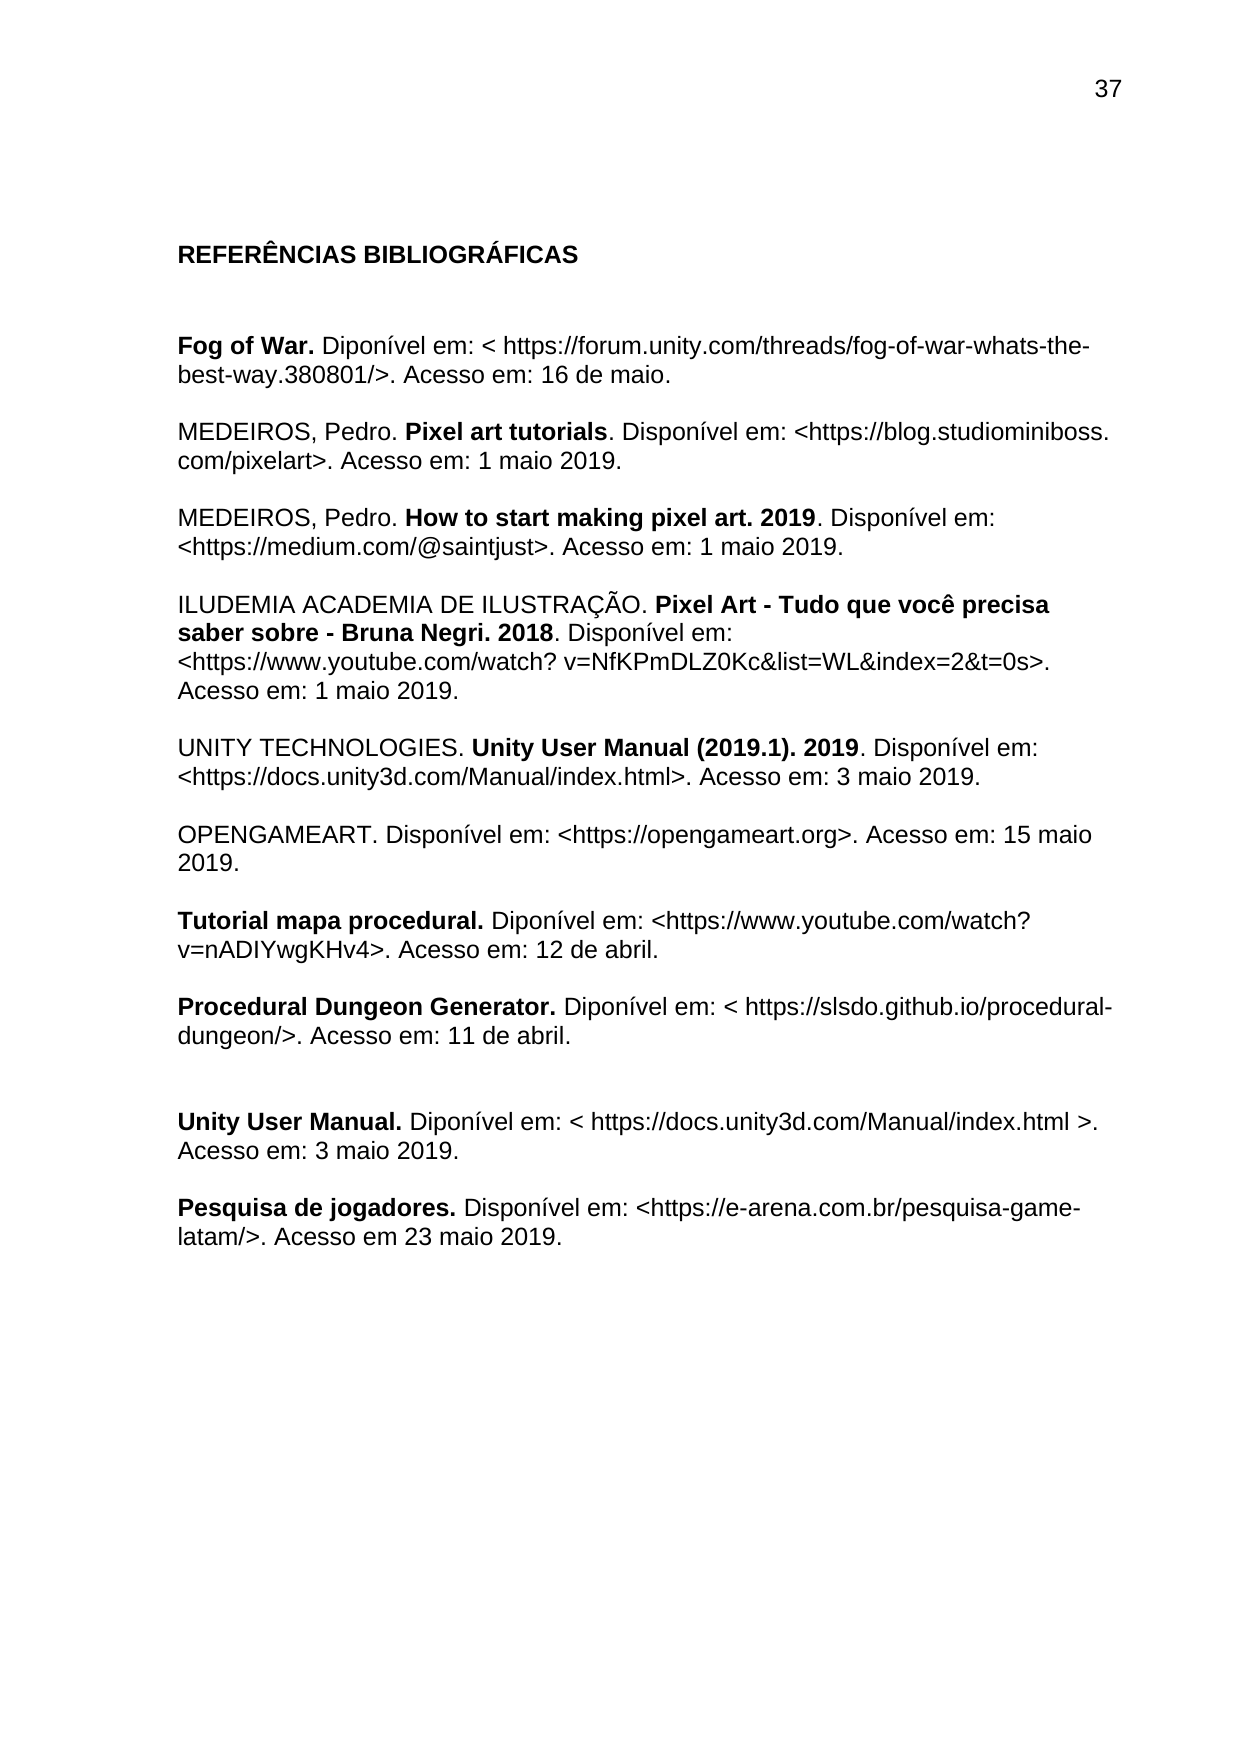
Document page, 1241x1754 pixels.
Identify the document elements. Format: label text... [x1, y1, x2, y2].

text Fog of War. Diponível em: < https://forum.unity.com/threads/fog-of-war-whats-the-best-way.380801/>. Acesso em: 16 de maio. [177, 331, 1122, 388]
text Tutorial mapa procedural. Diponível em: <https://www.youtube.com/watch?v=nADIYwgKHv4>. Acesso em: 12 de abril. [177, 906, 1122, 963]
text Unity User Manual. Diponível em: < https://docs.unity3d.com/Manual/index.html >. Acesso em: 3 maio 2019. [177, 1107, 1122, 1165]
text UNITY TECHNOLOGIES. Unity User Manual (2019.1). 2019. Disponível em: <https://docs.unity3d.com/Manual/index.html>. Acesso em: 3 maio 2019. [177, 733, 1122, 791]
text ILUDEMIA ACADEMIA DE ILUSTRAÇÃO. Pixel Art - Tudo que você precisa saber sobre - Bruna Negri. 2018. Disponível em: <https://www.youtube.com/watch? v=NfKPmDLZ0Kc&list=WL&index=2&t=0s>. Acesso em: 1 maio 2019. [177, 590, 1122, 705]
text Procedural Dungeon Generator. Diponível em: < https://slsdo.github.io/procedural-dungeon/>. Acesso em: 11 de abril. [177, 992, 1122, 1050]
text MEDEIROS, Pedro. How to start making pixel art. 2019. Disponível em: <https://medium.com/@saintjust>. Acesso em: 1 maio 2019. [177, 503, 1122, 561]
text MEDEIROS, Pedro. Pixel art tutorials. Disponível em: <https://blog.studiominiboss. com/pixelart>. Acesso em: 1 maio 2019. [177, 417, 1122, 475]
text Pesquisa de jogadores. Disponível em: <https://e-arena.com.br/pesquisa-game-latam/>. Acesso em 23 maio 2019. [177, 1193, 1122, 1251]
text OPENGAMEART. Disponível em: <https://opengameart.org>. Acesso em: 15 maio 2019. [177, 820, 1122, 877]
text REFERÊNCIAS BIBLIOGRÁFICAS [177, 240, 1122, 268]
